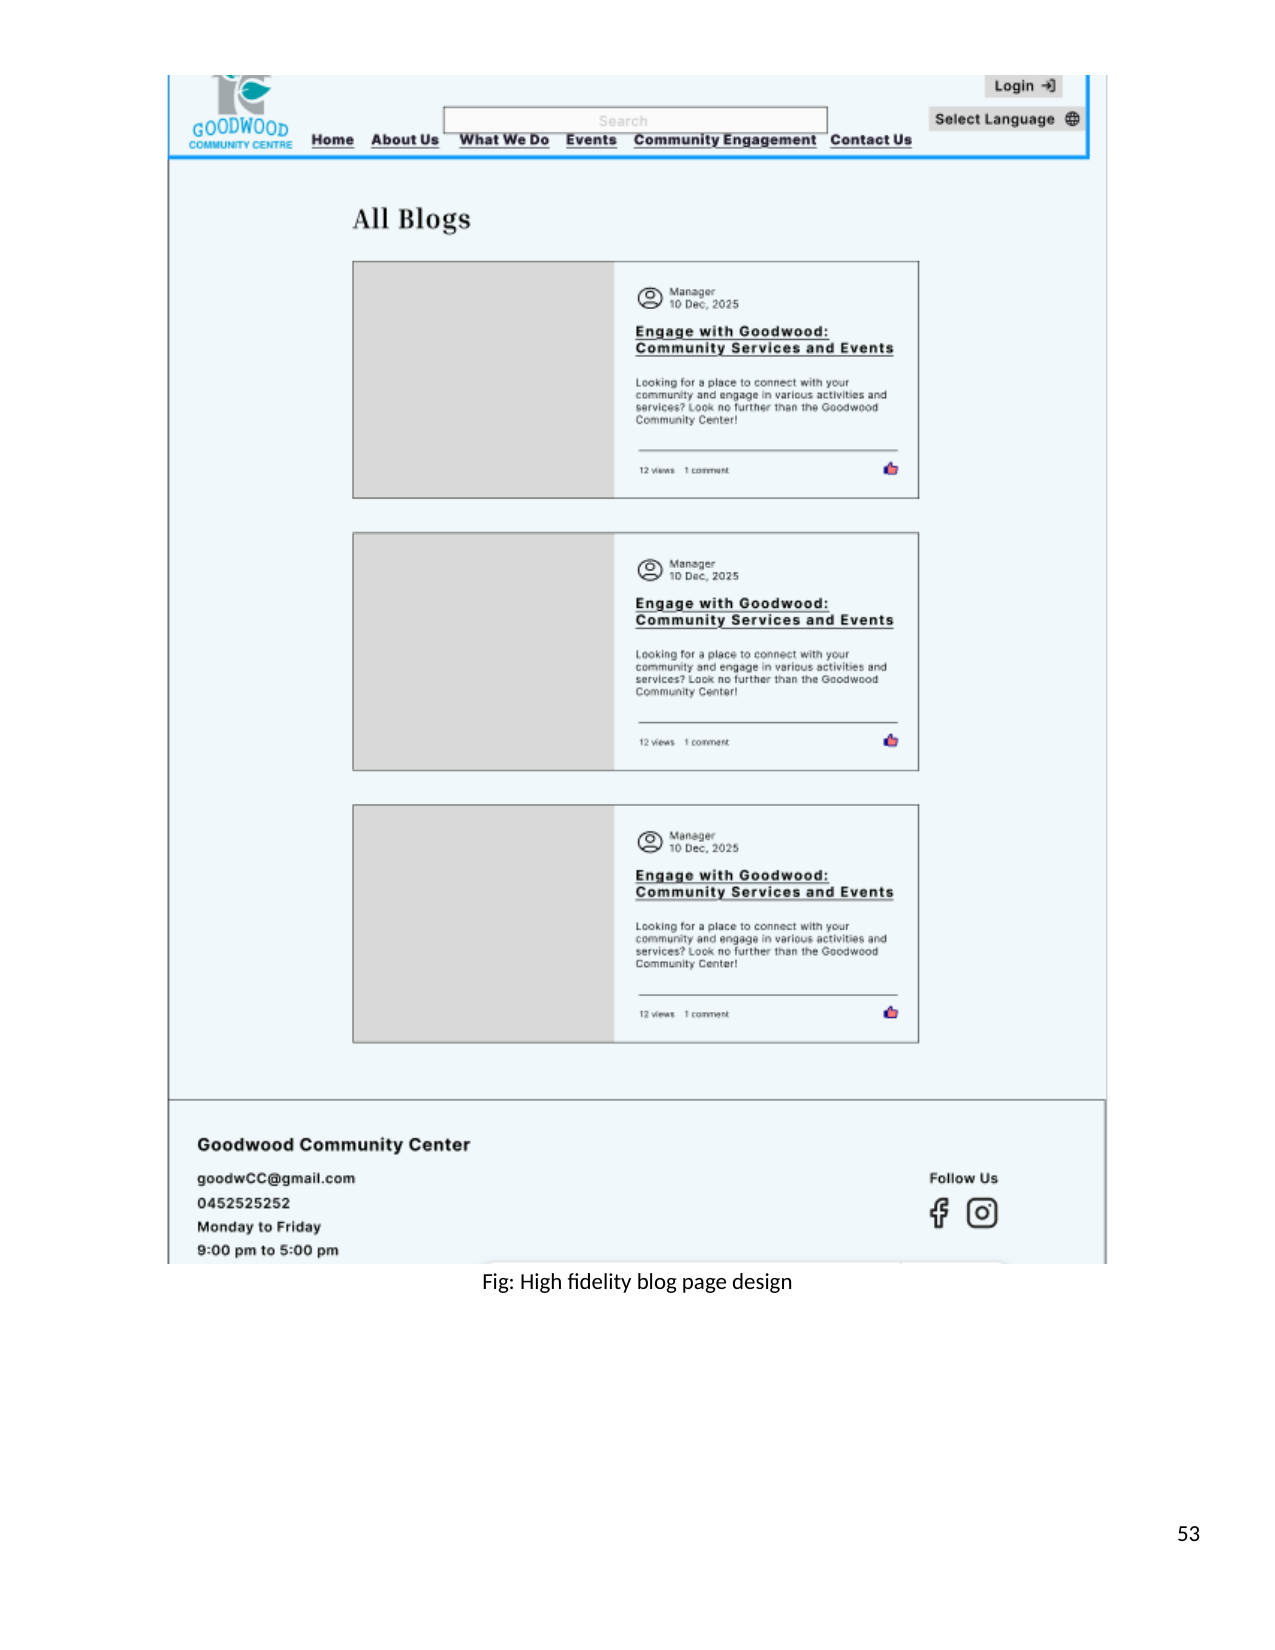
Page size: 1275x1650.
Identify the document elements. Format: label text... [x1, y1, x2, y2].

picture [167, 75, 1108, 1264]
text Fig: High fidelity blog page design [75, 1267, 1200, 1296]
